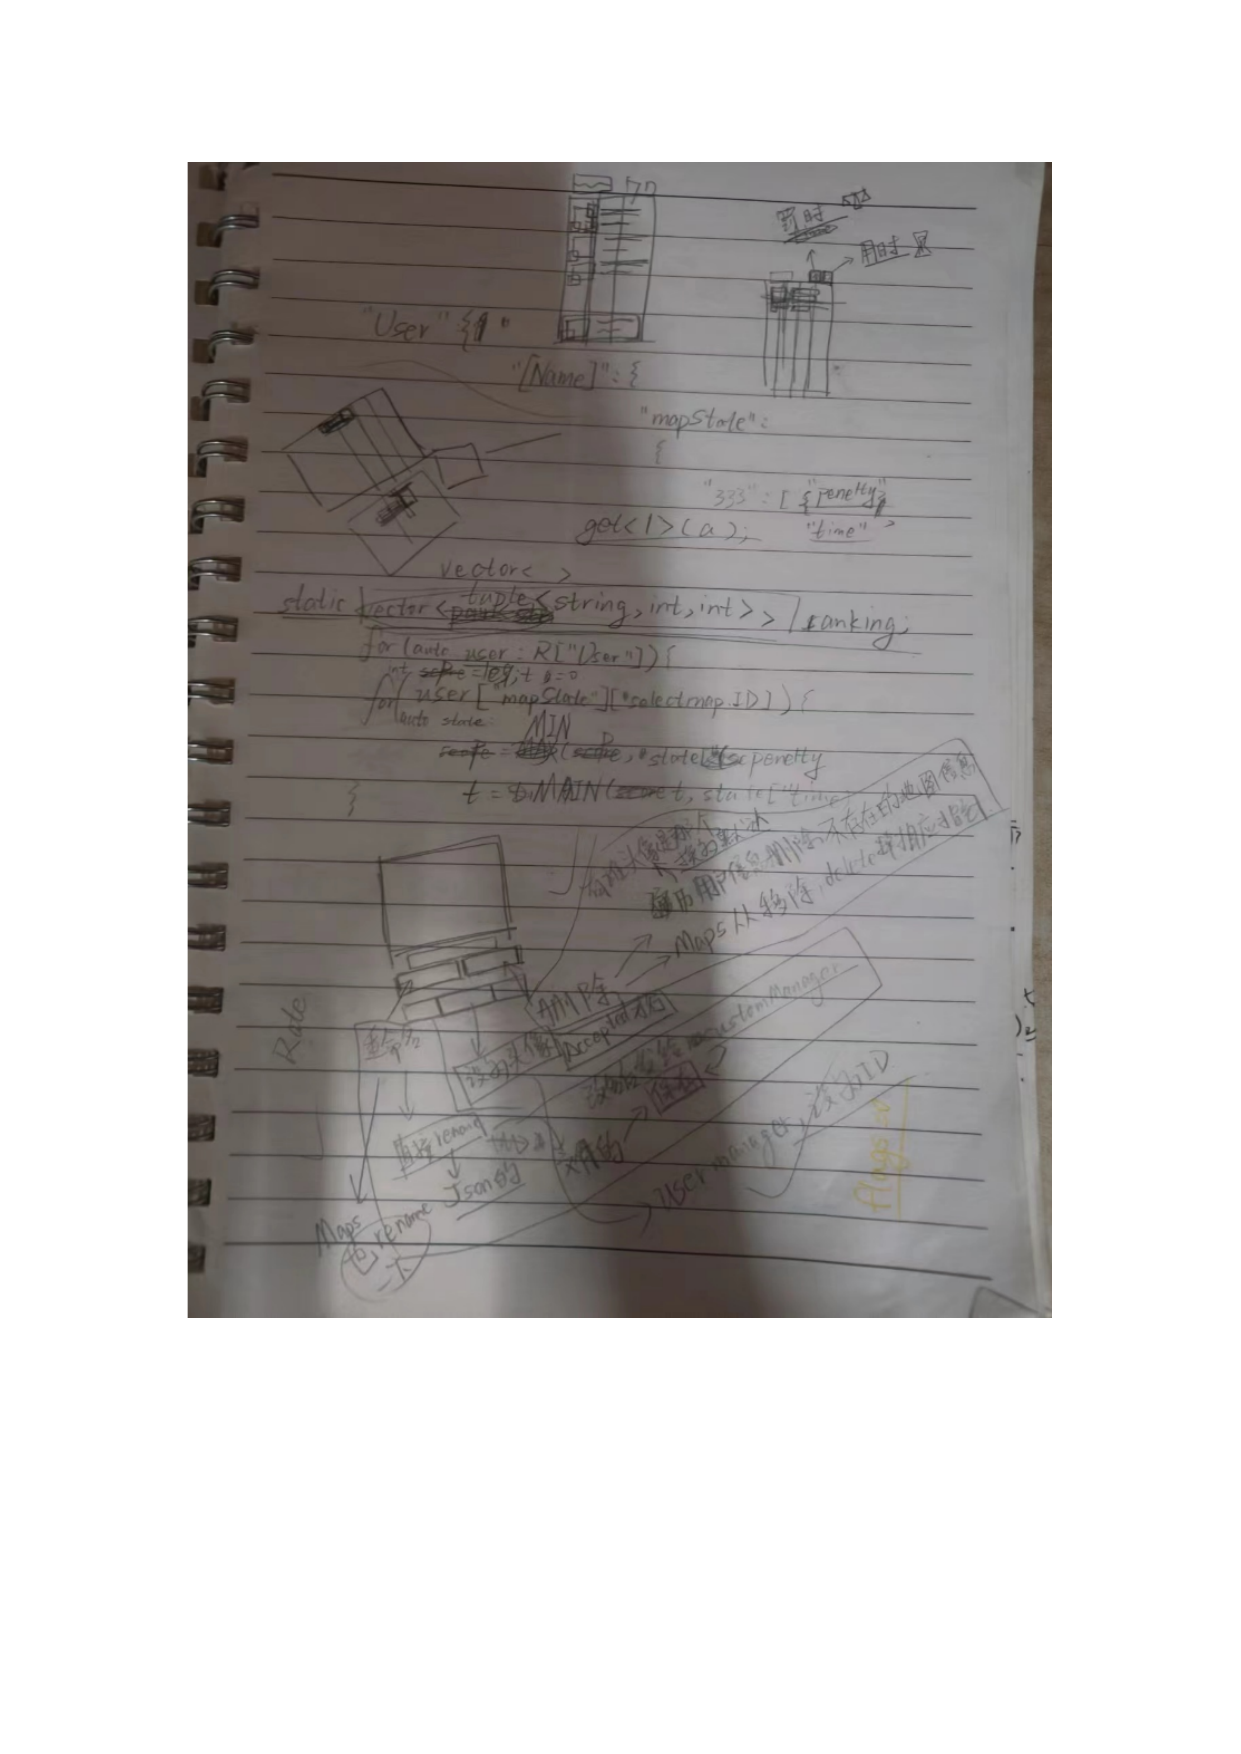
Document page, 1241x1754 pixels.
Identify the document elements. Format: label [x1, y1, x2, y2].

picture [187, 162, 1052, 1318]
